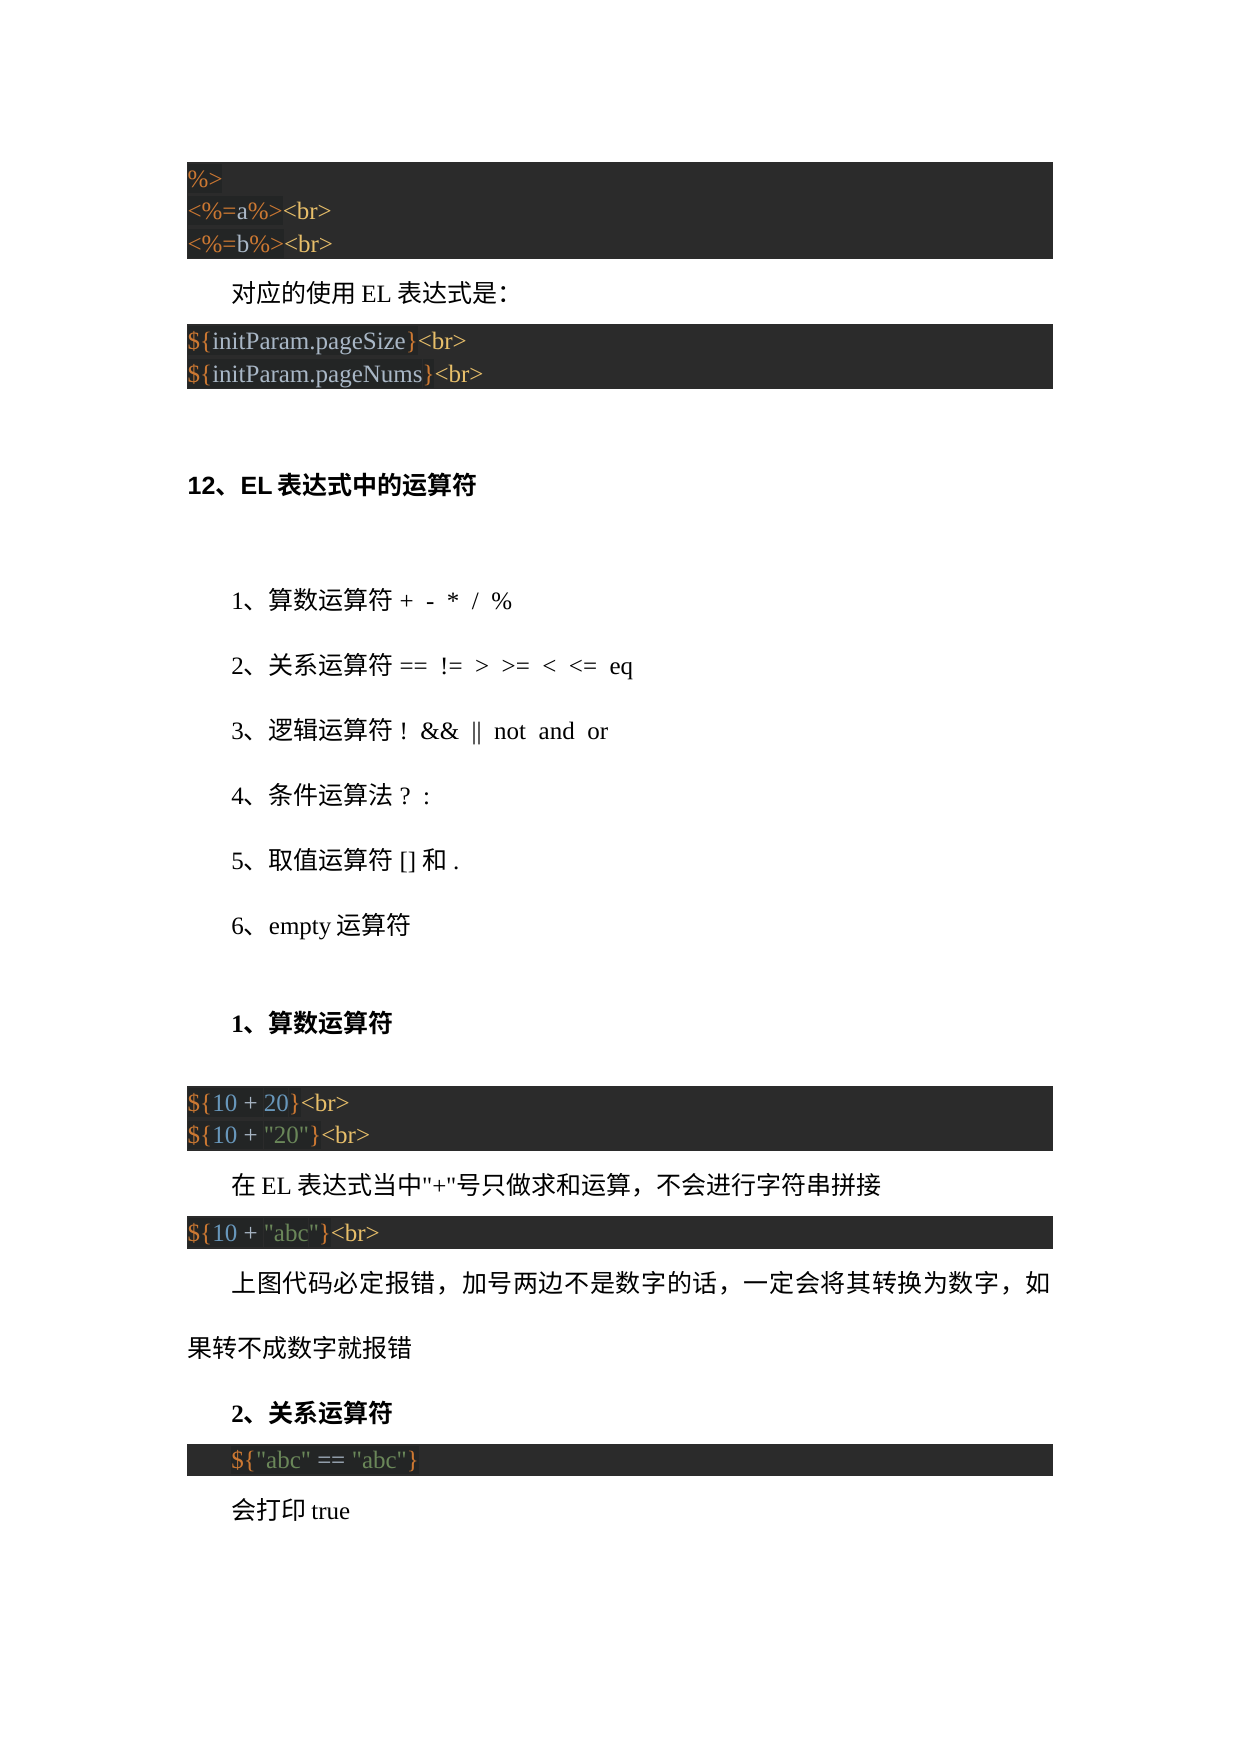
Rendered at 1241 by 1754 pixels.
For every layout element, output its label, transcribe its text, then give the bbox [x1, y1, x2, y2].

text 2、关系运算符 == != > >= < <= eq [187, 631, 1053, 696]
text 3、逻辑运算符 ! && || not and or [187, 696, 1053, 761]
text ${initParam.pageSize}<br> ${initParam.pageNums}<br> [187, 324, 1053, 389]
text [187, 162, 1053, 259]
text 1、算数运算符 + - * / % [187, 566, 1053, 631]
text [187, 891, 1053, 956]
text 对应的使用EL表达式是： [187, 259, 1053, 324]
text 4、条件运算法 ? : [187, 761, 1053, 826]
subtitle 12、EL表达式中的运算符 [187, 451, 1053, 516]
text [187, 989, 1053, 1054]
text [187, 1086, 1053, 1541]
text 5、取值运算符 [] 和 . [187, 826, 1053, 891]
